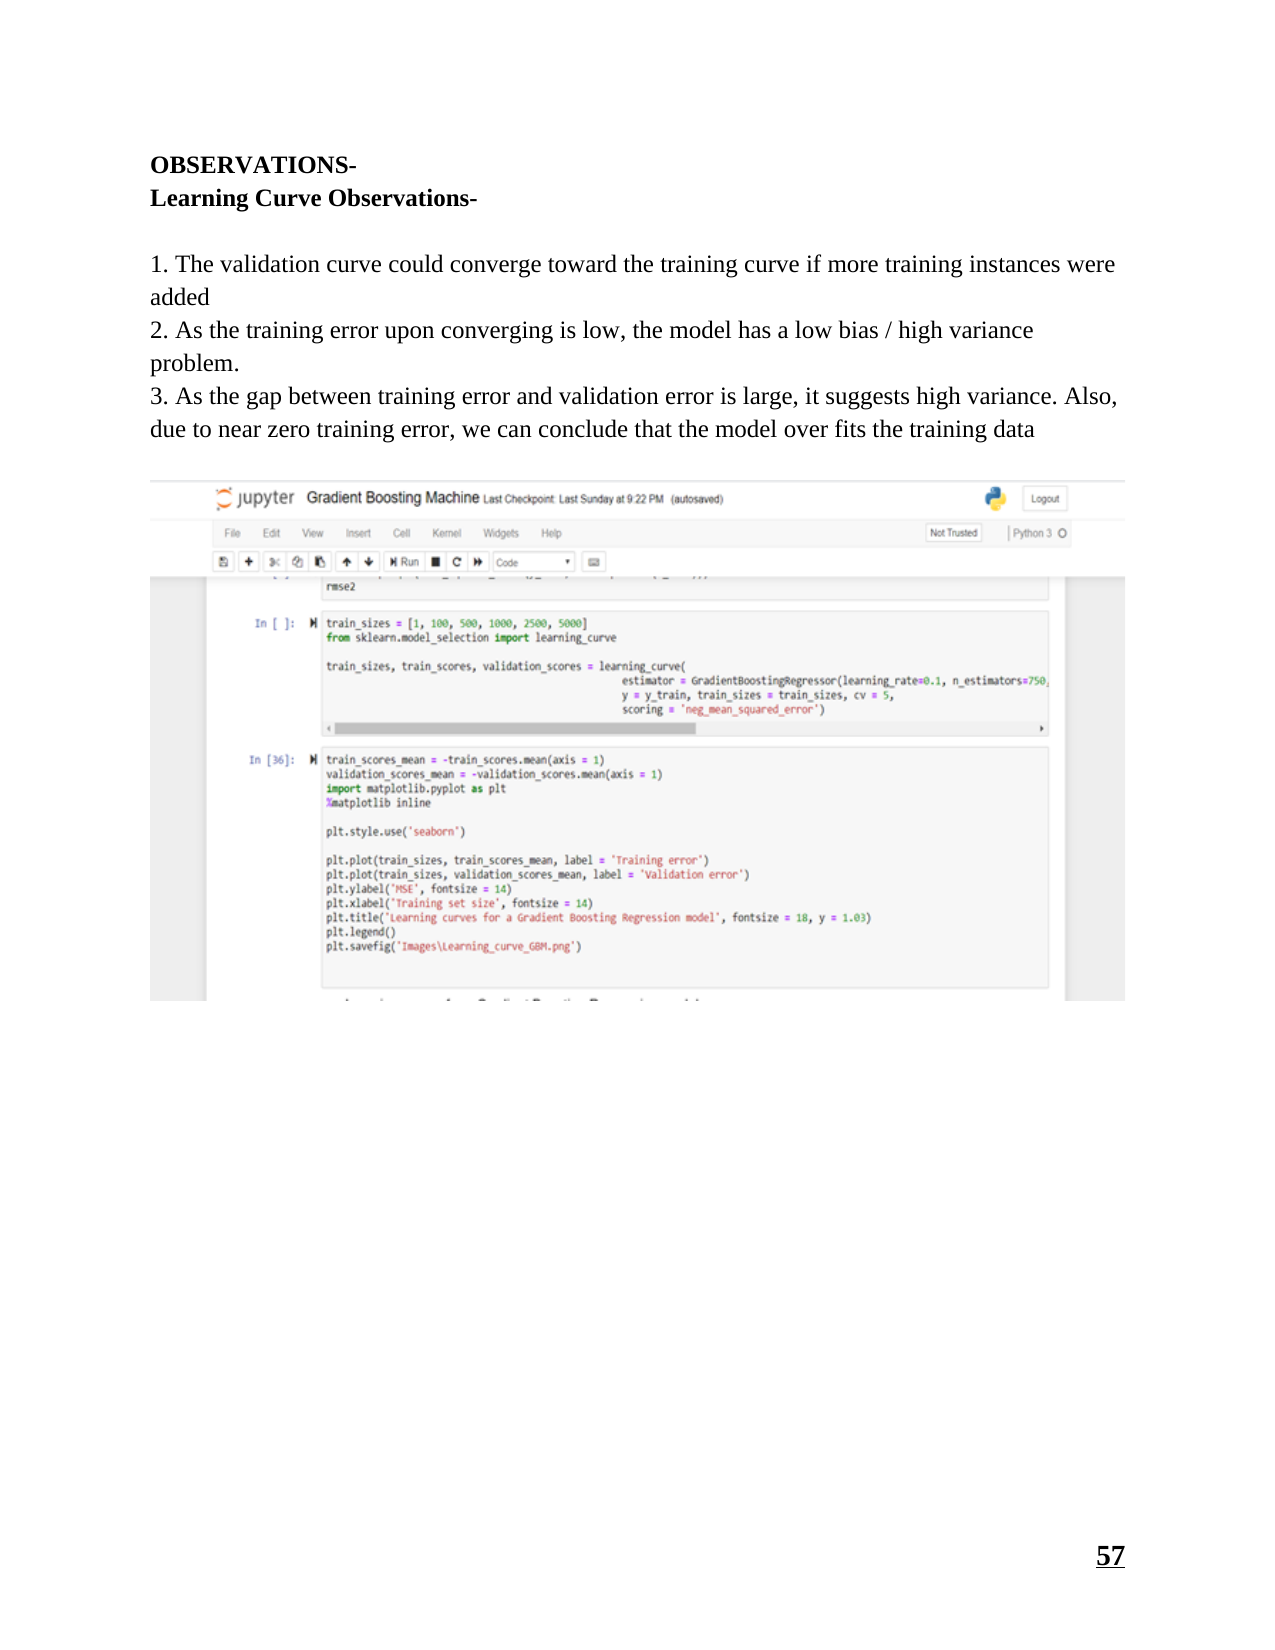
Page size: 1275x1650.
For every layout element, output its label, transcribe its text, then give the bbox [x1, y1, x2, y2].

text 2. As the training error upon converging is low, the model has a low bias / high variance problem. [150, 315, 1125, 377]
text OBSERVATIONS- [150, 150, 1125, 179]
text 1. The validation curve could converge toward the training curve if more training instances were added [150, 249, 1125, 311]
picture [150, 480, 1125, 1001]
text 3. As the gap between training error and validation error is large, it suggests high variance. Also, due to near zero training error, we can conclude that the model over fits the training data [150, 381, 1125, 443]
text Learning Curve Observations- [150, 183, 1125, 212]
